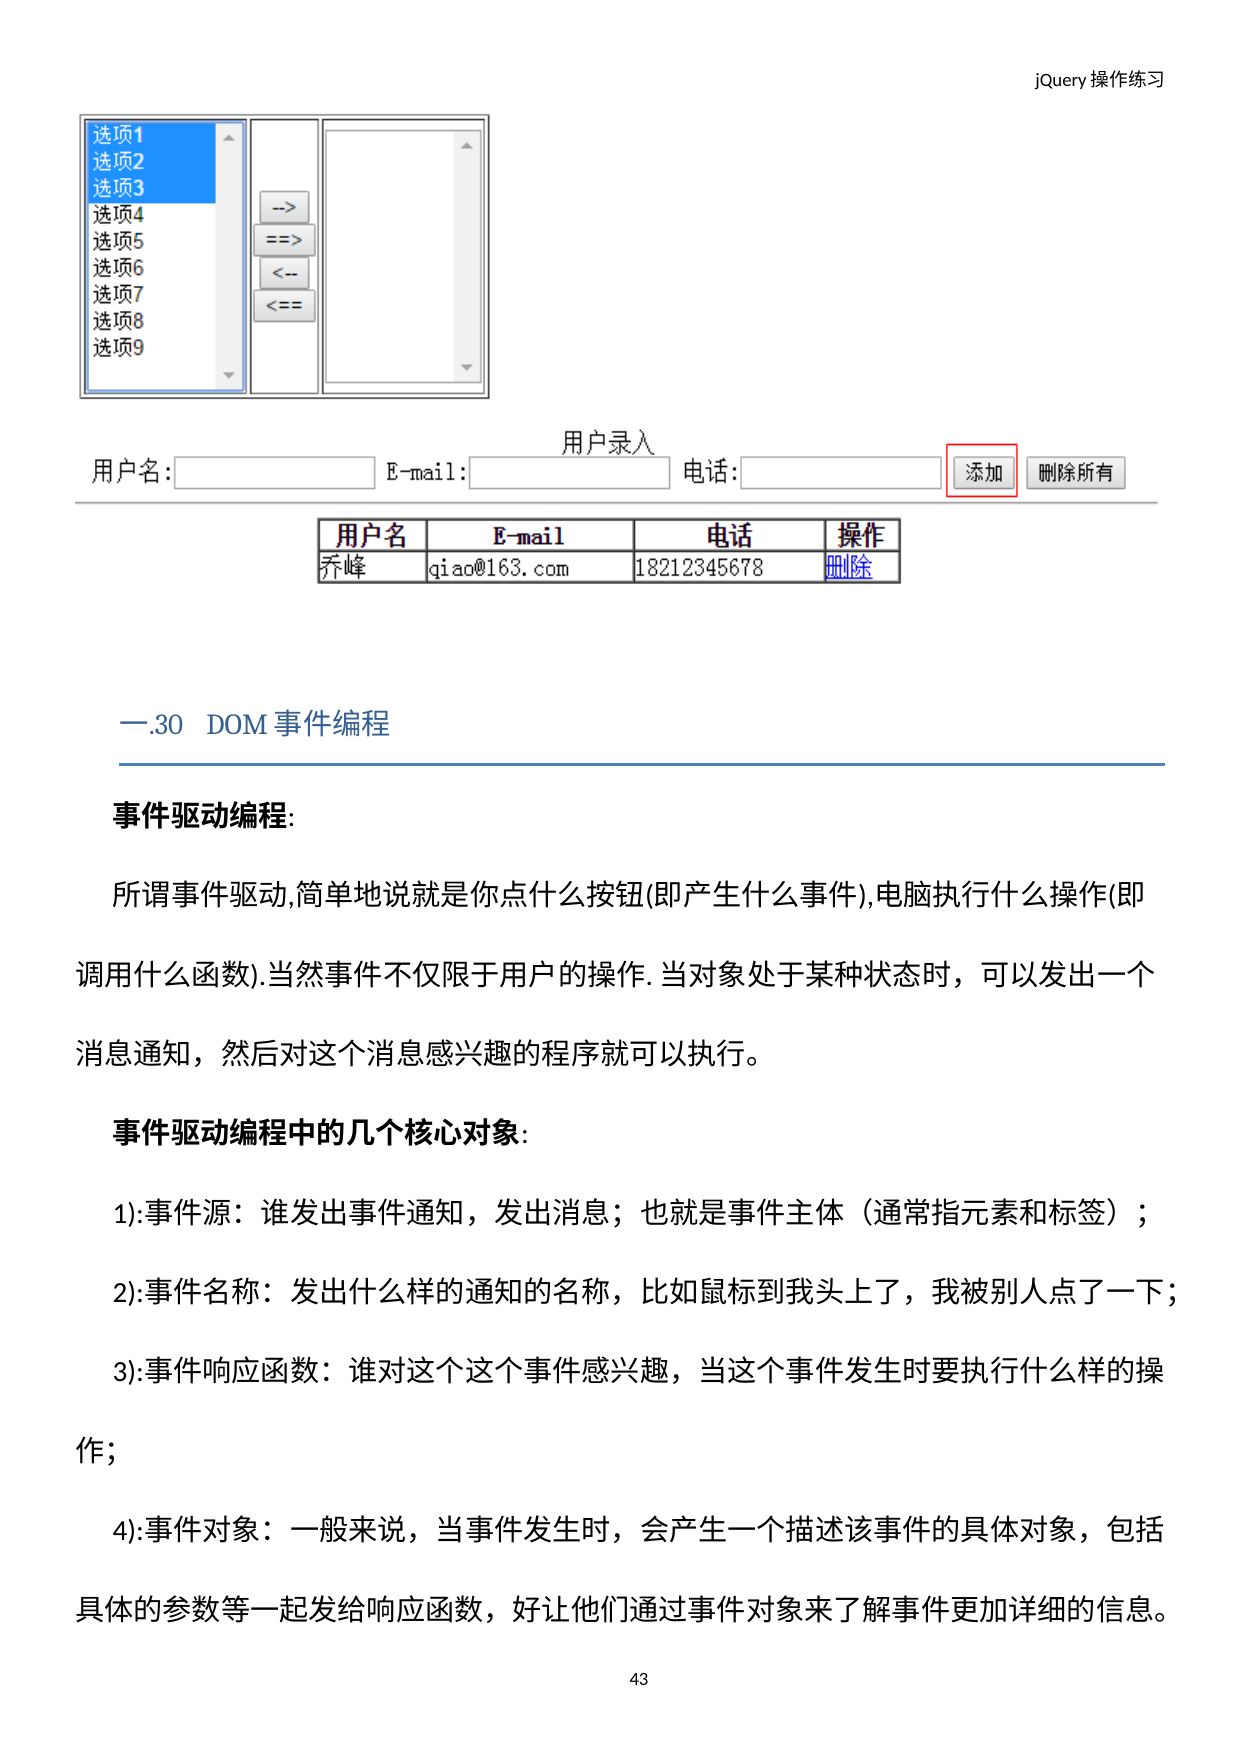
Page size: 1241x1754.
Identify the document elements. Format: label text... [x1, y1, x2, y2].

text 3):事件响应函数：谁对这个这个事件感兴趣，当这个事件发生时要执行什么样的操作； [75, 1329, 1165, 1488]
text 4):事件对象：一般来说，当事件发生时，会产生一个描述该事件的具体对象，包括具体的参数等一起发给响应函数，好让他们通过事件对象来了解事件更加详细的信息。 [75, 1488, 1165, 1647]
subtitle DOM事件编程 [119, 682, 1165, 763]
text 1):事件源：谁发出事件通知，发出消息；也就是事件主体（通常指元素和标签）； [75, 1171, 1165, 1250]
text 事件驱动编程中的几个核心对象: [75, 1091, 1165, 1171]
picture [75, 423, 1158, 595]
picture [75, 105, 507, 407]
text 事件驱动编程: [75, 774, 1165, 853]
text 2):事件名称：发出什么样的通知的名称，比如鼠标到我头上了，我被别人点了一下； [75, 1250, 1165, 1329]
text 所谓事件驱动,简单地说就是你点什么按钮(即产生什么事件),电脑执行什么操作(即调用什么函数).当然事件不仅限于用户的操作. 当对象处于某种状态时，可以发出一个消息通知，然后对这个消息感兴趣的程序就可以执行。 [75, 853, 1165, 1091]
